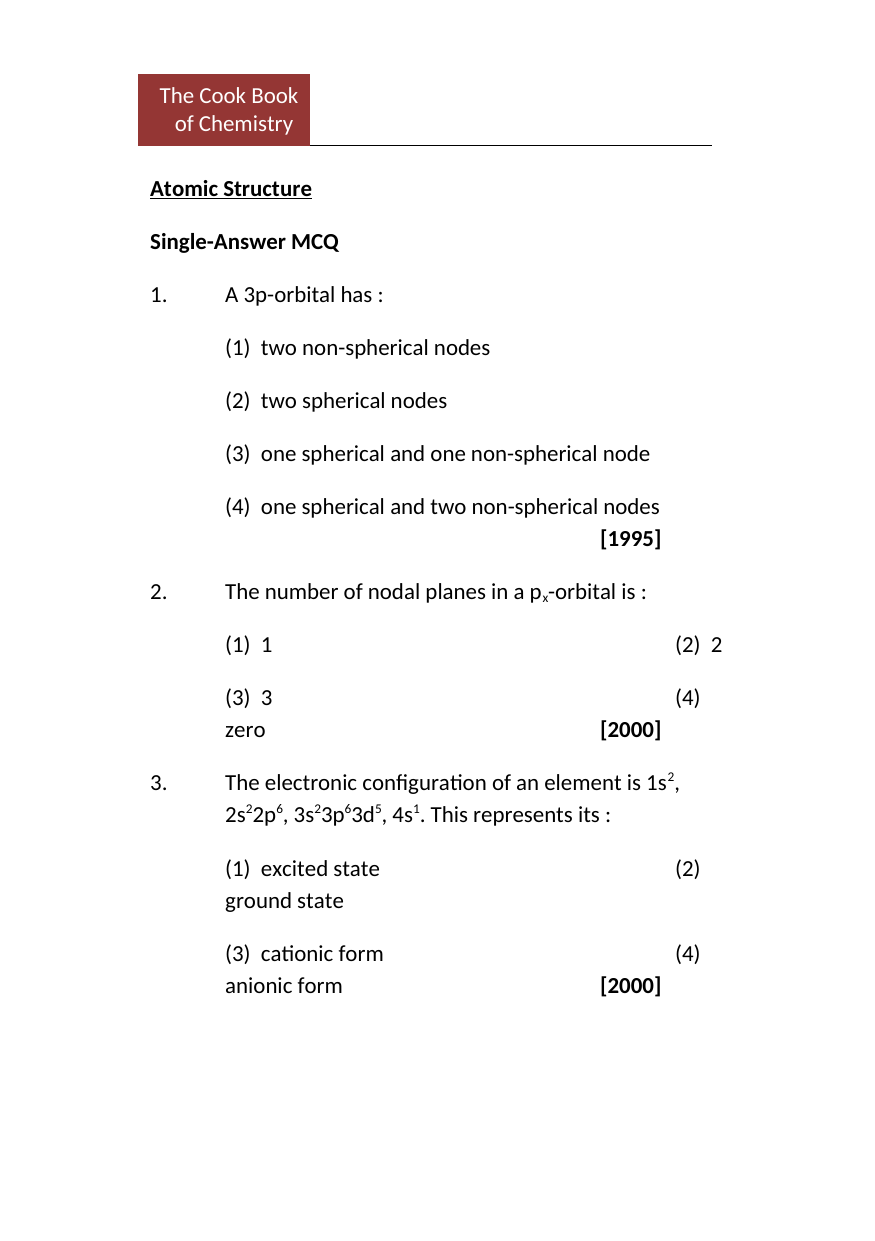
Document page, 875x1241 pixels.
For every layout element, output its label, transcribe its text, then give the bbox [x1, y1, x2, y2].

text (1) 1 (2) 2 [150, 630, 724, 658]
text Atomic Structure [150, 174, 724, 202]
text (3) one spherical and one non-spherical node [150, 439, 724, 467]
text Single-Answer MCQ [150, 227, 724, 255]
text 3. The electronic configuration of an element is 1s2, 2s22p6, 3s23p63d5, 4s1. This represents its : [150, 768, 724, 829]
text (3) cationic form (4) anionic form [2000] [150, 939, 724, 999]
text (4) one spherical and two non-spherical nodes [1995] [150, 492, 724, 552]
text 1. A 3p-orbital has : [150, 280, 724, 308]
text (1) excited state (2) ground state [150, 854, 724, 914]
text (1) two non-spherical nodes [150, 333, 724, 361]
text (3) 3 (4) zero [2000] [150, 683, 724, 743]
text (2) two spherical nodes [150, 386, 724, 414]
text 2. The number of nodal planes in a px-orbital is : [150, 577, 724, 605]
